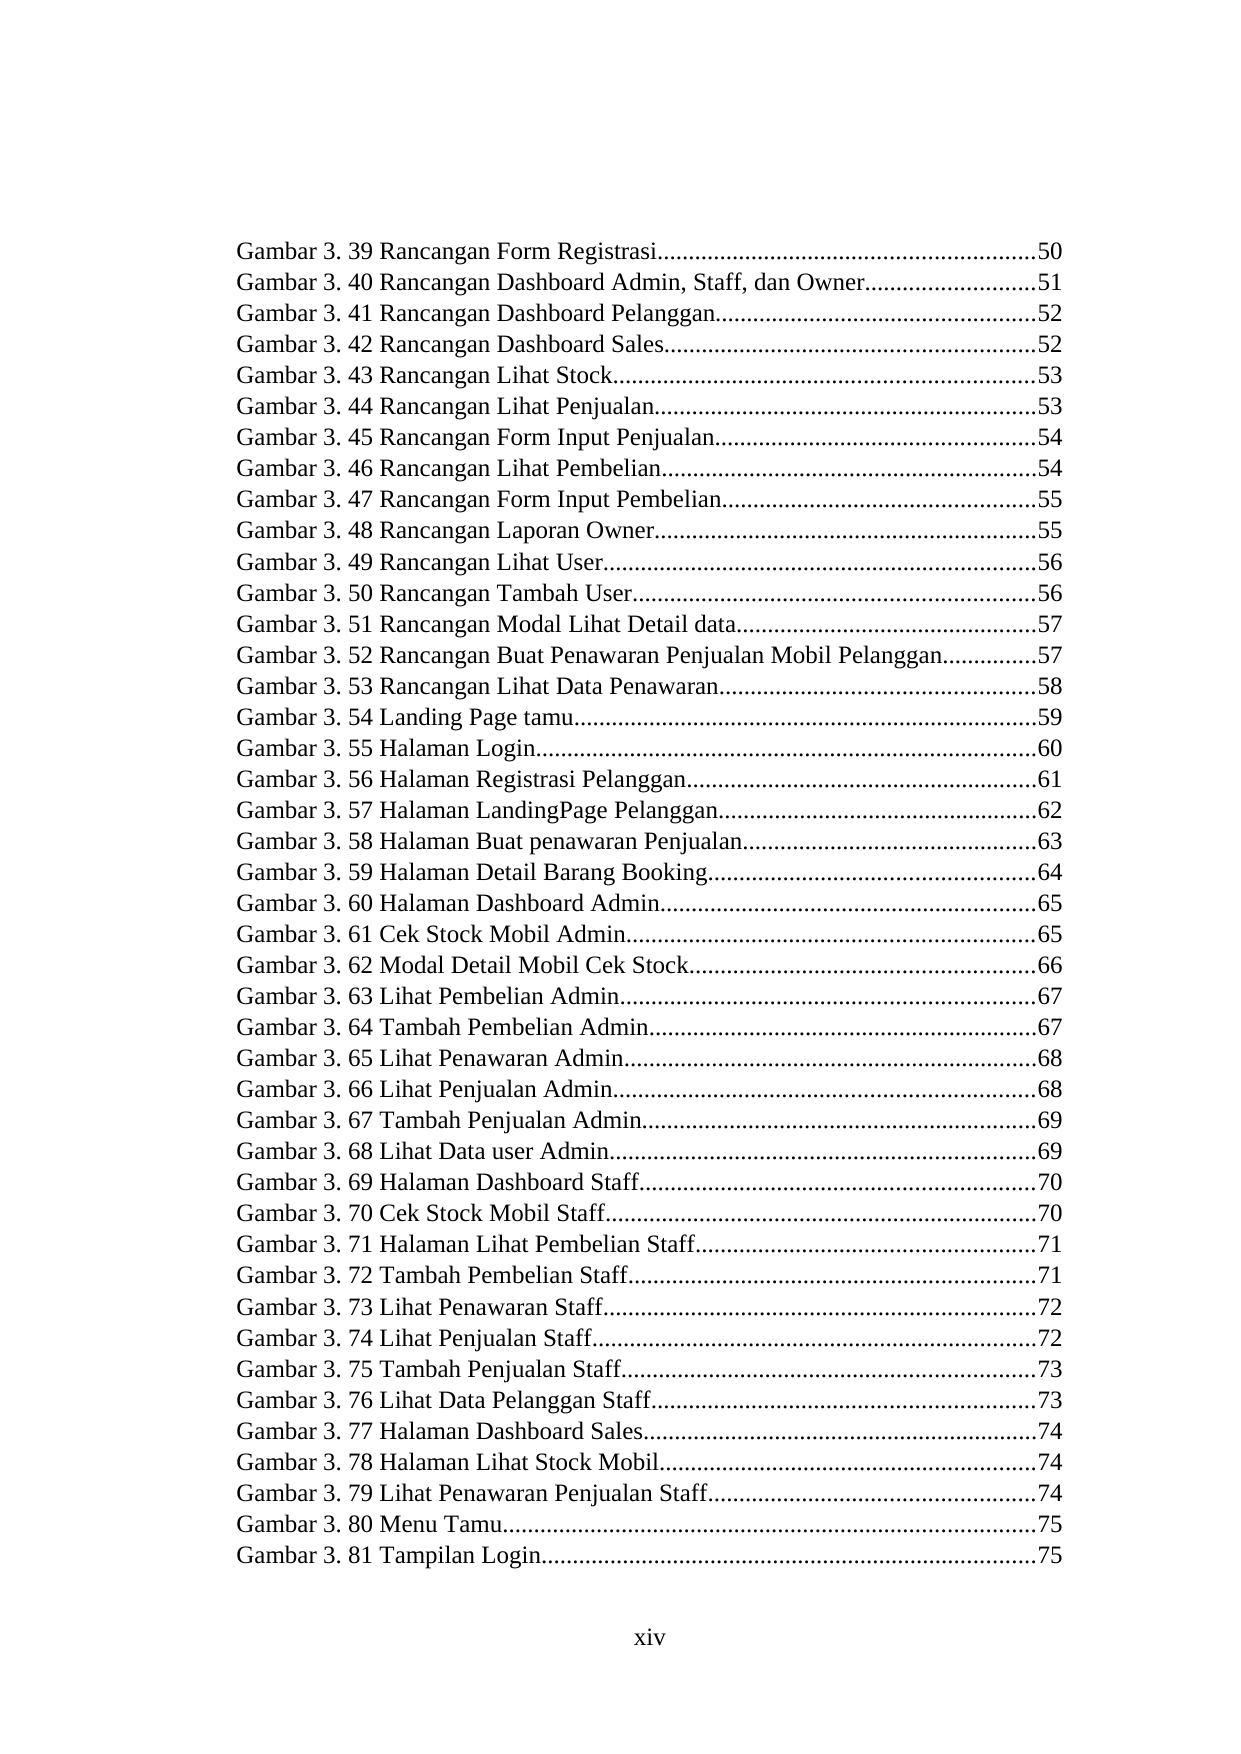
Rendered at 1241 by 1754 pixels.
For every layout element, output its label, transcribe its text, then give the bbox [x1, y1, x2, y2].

text Gambar 3. 40 Rancangan Dashboard Admin, Staff, dan Owner 51 [236, 267, 1063, 296]
text Gambar 3. 68 Lihat Data user Admin 69 [236, 1136, 1063, 1165]
text Gambar 3. 59 Halaman Detail Barang Booking 64 [236, 857, 1063, 886]
text Gambar 3. 77 Halaman Dashboard Sales 74 [236, 1416, 1063, 1444]
text Gambar 3. 62 Modal Detail Mobil Cek Stock 66 [236, 950, 1063, 979]
text Gambar 3. 56 Halaman Registrasi Pelanggan 61 [236, 764, 1063, 793]
text Gambar 3. 43 Rancangan Lihat Stock 53 [236, 360, 1063, 389]
text Gambar 3. 80 Menu Tamu 75 [236, 1509, 1063, 1538]
text Gambar 3. 69 Halaman Dashboard Staff 70 [236, 1167, 1063, 1196]
text Gambar 3. 73 Lihat Penawaran Staff 72 [236, 1292, 1063, 1320]
text Gambar 3. 51 Rancangan Modal Lihat Detail data 57 [236, 609, 1063, 637]
text Gambar 3. 63 Lihat Pembelian Admin 67 [236, 981, 1063, 1010]
text Gambar 3. 54 Landing Page tamu 59 [236, 702, 1063, 731]
text Gambar 3. 74 Lihat Penjualan Staff 72 [236, 1323, 1063, 1351]
text Gambar 3. 45 Rancangan Form Input Penjualan 54 [236, 422, 1063, 451]
text Gambar 3. 76 Lihat Data Pelanggan Staff 73 [236, 1385, 1063, 1413]
text Gambar 3. 39 Rancangan Form Registrasi 50 [236, 236, 1063, 265]
text Gambar 3. 53 Rancangan Lihat Data Penawaran 58 [236, 671, 1063, 699]
text Gambar 3. 65 Lihat Penawaran Admin 68 [236, 1043, 1063, 1072]
text Gambar 3. 47 Rancangan Form Input Pembelian 55 [236, 484, 1063, 513]
text Gambar 3. 41 Rancangan Dashboard Pelanggan 52 [236, 298, 1063, 327]
text Gambar 3. 49 Rancangan Lihat User 56 [236, 547, 1063, 575]
text Gambar 3. 48 Rancangan Laporan Owner 55 [236, 516, 1063, 544]
text Gambar 3. 50 Rancangan Tambah User 56 [236, 578, 1063, 606]
text Gambar 3. 64 Tambah Pembelian Admin 67 [236, 1012, 1063, 1041]
text Gambar 3. 75 Tambah Penjualan Staff 73 [236, 1354, 1063, 1382]
text Gambar 3. 60 Halaman Dashboard Admin 65 [236, 888, 1063, 917]
text Gambar 3. 57 Halaman LandingPage Pelanggan 62 [236, 795, 1063, 824]
text Gambar 3. 70 Cek Stock Mobil Staff 70 [236, 1198, 1063, 1227]
text Gambar 3. 44 Rancangan Lihat Penjualan 53 [236, 391, 1063, 420]
text Gambar 3. 55 Halaman Login 60 [236, 733, 1063, 762]
text Gambar 3. 61 Cek Stock Mobil Admin 65 [236, 919, 1063, 948]
text Gambar 3. 81 Tampilan Login 75 [236, 1540, 1063, 1569]
text Gambar 3. 66 Lihat Penjualan Admin 68 [236, 1074, 1063, 1103]
text Gambar 3. 71 Halaman Lihat Pembelian Staff 71 [236, 1229, 1063, 1258]
text Gambar 3. 78 Halaman Lihat Stock Mobil 74 [236, 1447, 1063, 1476]
text Gambar 3. 58 Halaman Buat penawaran Penjualan 63 [236, 826, 1063, 855]
text Gambar 3. 42 Rancangan Dashboard Sales 52 [236, 329, 1063, 358]
text Gambar 3. 67 Tambah Penjualan Admin 69 [236, 1105, 1063, 1134]
text Gambar 3. 79 Lihat Penawaran Penjualan Staff 74 [236, 1478, 1063, 1507]
text Gambar 3. 72 Tambah Pembelian Staff 71 [236, 1261, 1063, 1289]
text Gambar 3. 46 Rancangan Lihat Pembelian 54 [236, 453, 1063, 482]
text Gambar 3. 52 Rancangan Buat Penawaran Penjualan Mobil Pelanggan 57 [236, 640, 1063, 668]
